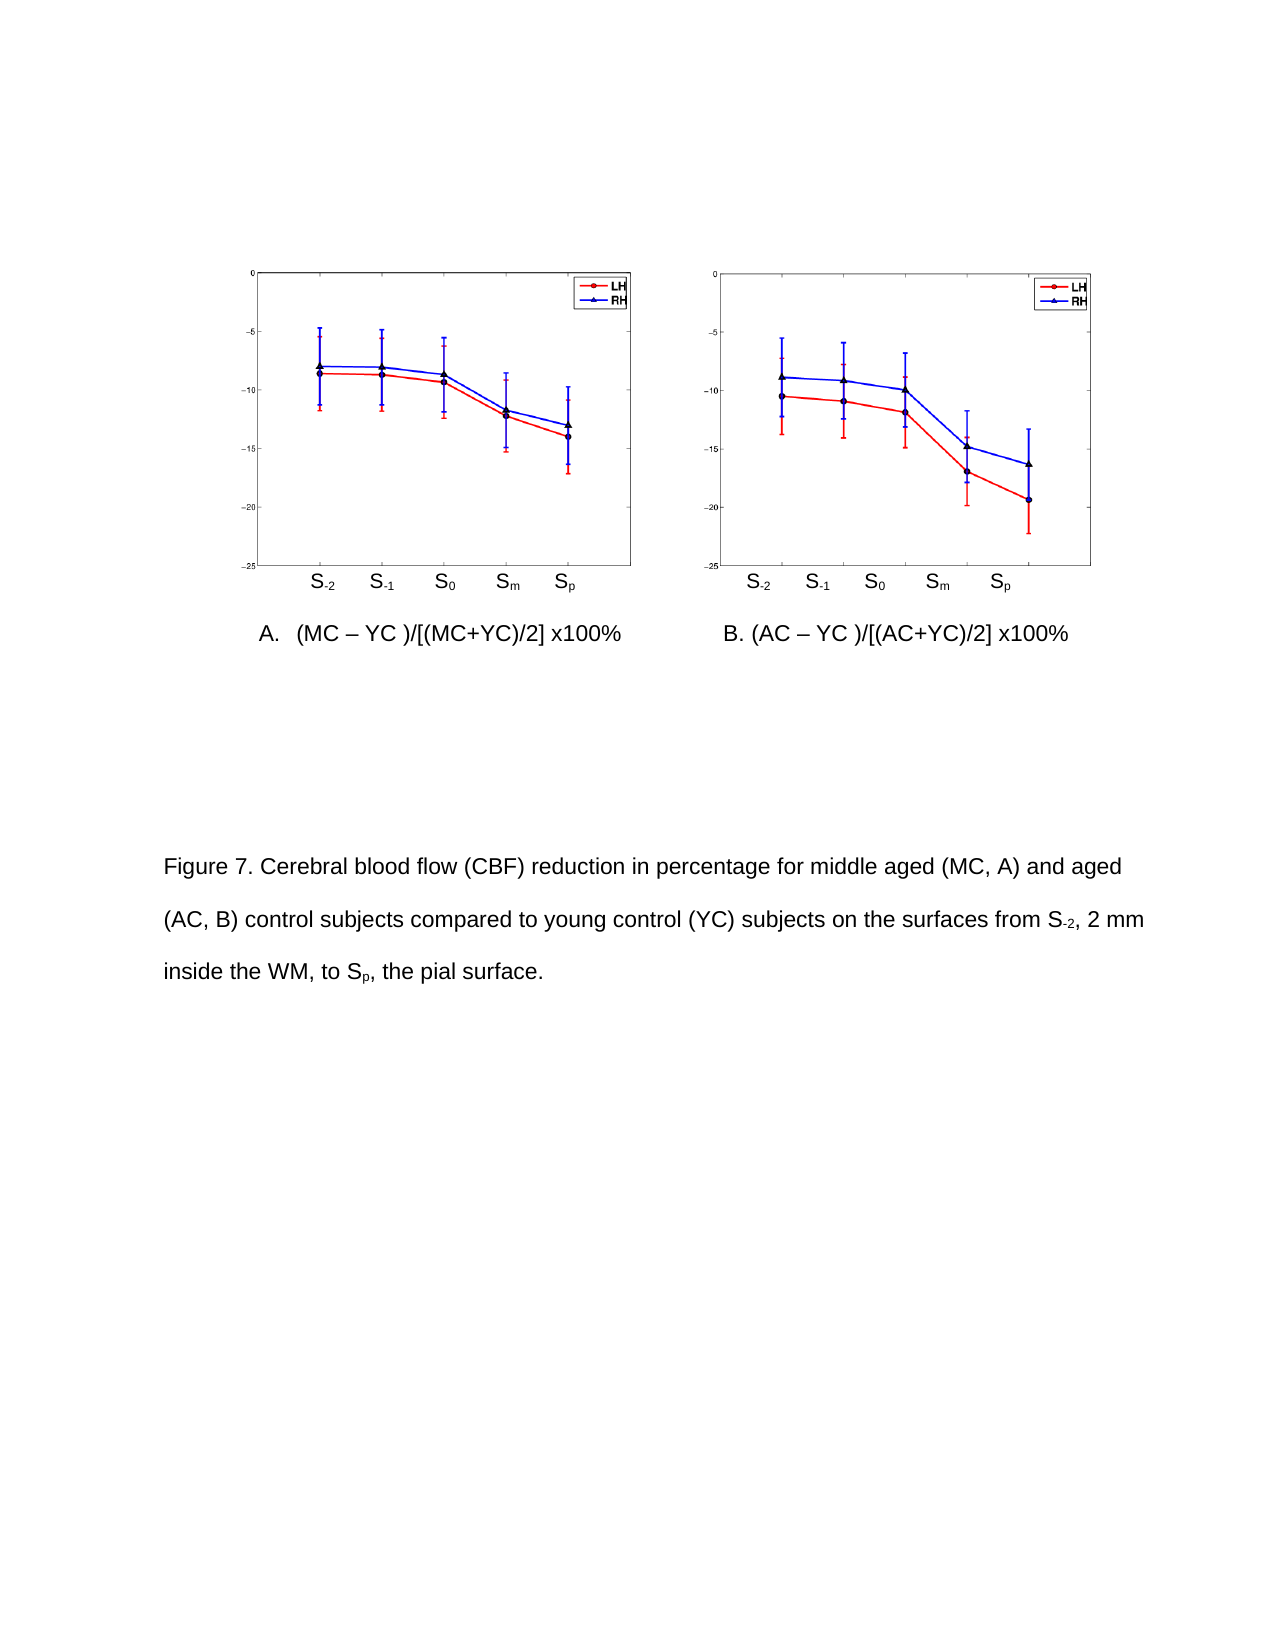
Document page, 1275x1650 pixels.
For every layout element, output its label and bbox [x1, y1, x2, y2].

picture [238, 269, 633, 570]
picture [701, 269, 1092, 570]
